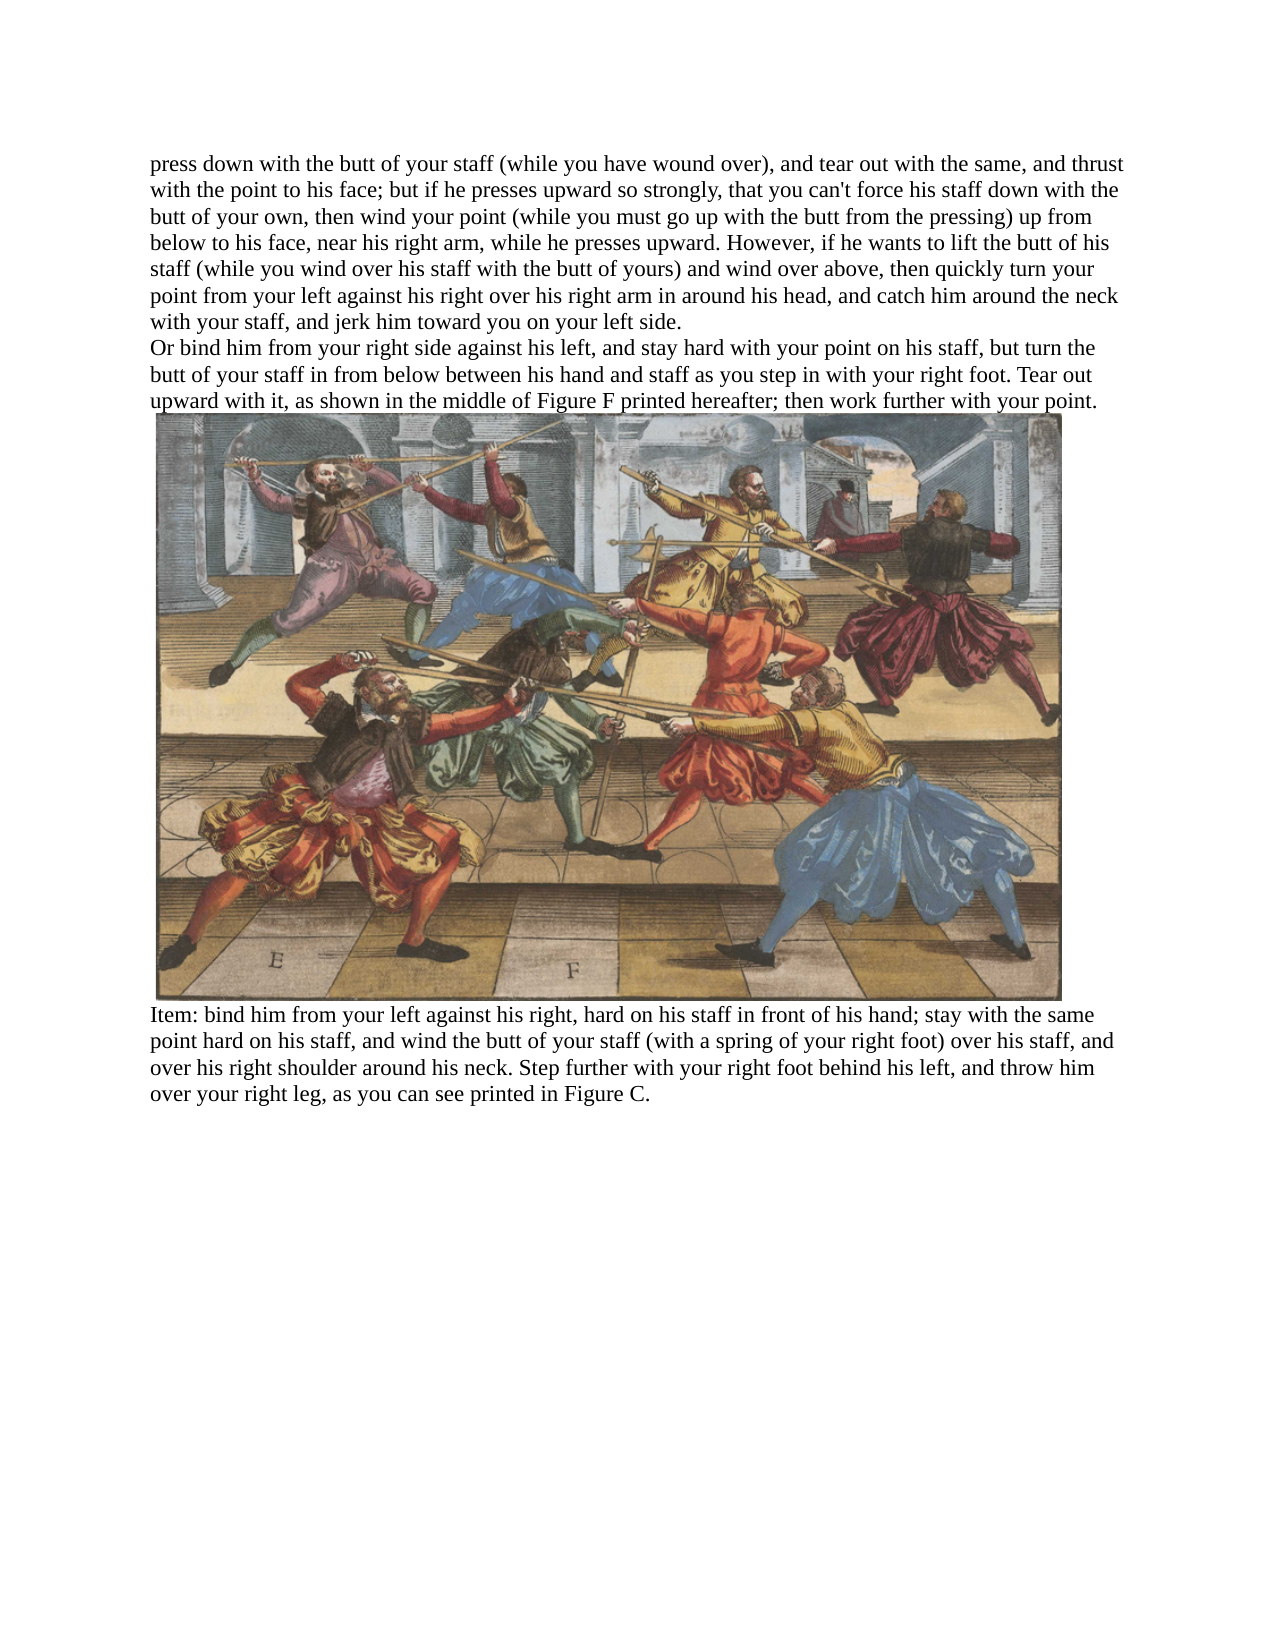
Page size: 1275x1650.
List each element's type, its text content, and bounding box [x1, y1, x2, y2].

text Item: bind him from your left against his right, hard on his staff in front of his hand; stay with the same point hard on his staff, and wind the butt of your staff (with a spring of your right foot) over his staff, and over his right shoulder around his neck. Step further with your right foot behind his left, and throw him over your right leg, as you can see printed in Figure C. [150, 1001, 1125, 1106]
text Or bind him from your right side against his left, and stay hard with your point on his staff, but turn the butt of your staff in from below between his hand and staff as you step in with your right foot. Tear out upward with it, as shown in the middle of Figure F printed hereafter; then work further with your point. [150, 334, 1125, 413]
picture [155, 413, 1062, 1001]
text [150, 150, 1125, 334]
